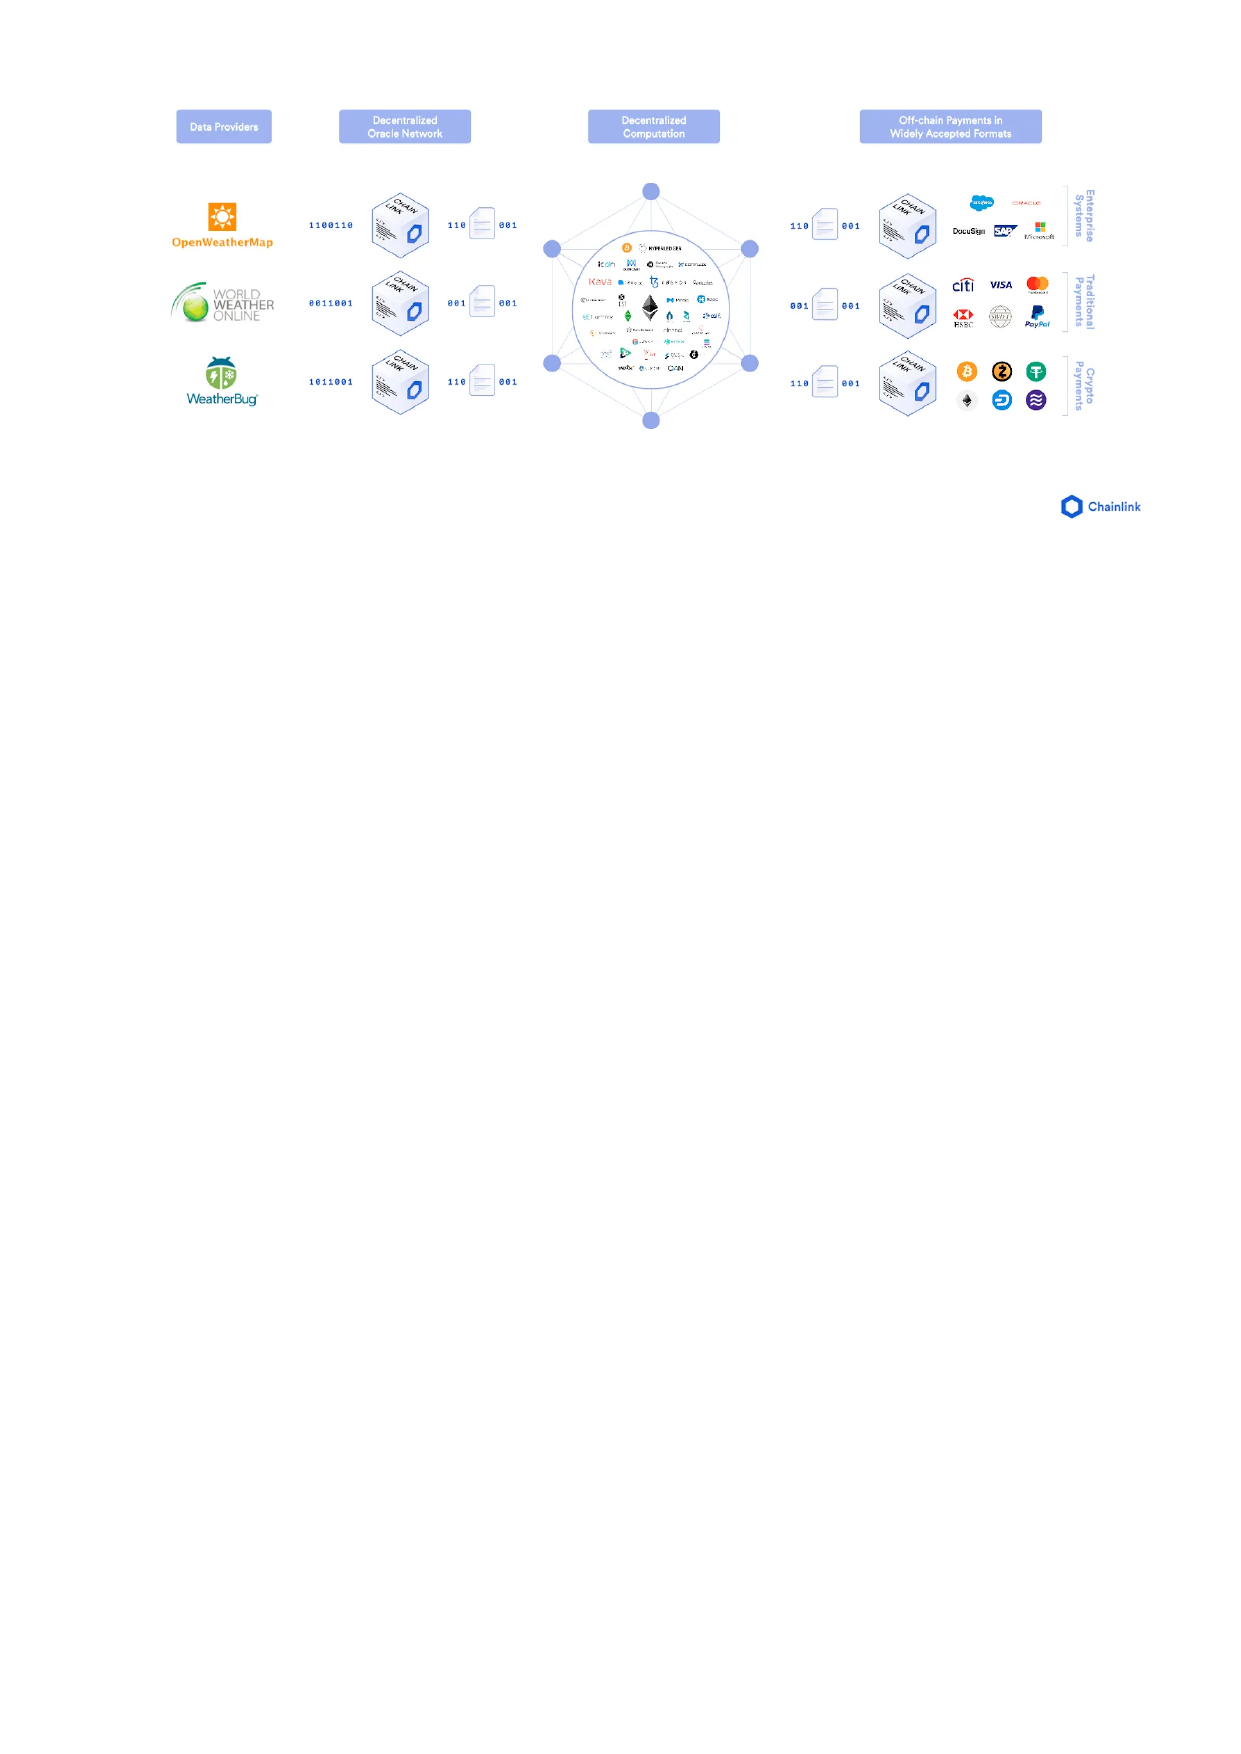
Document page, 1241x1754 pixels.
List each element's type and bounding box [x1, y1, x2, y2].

picture [75, 75, 1185, 550]
